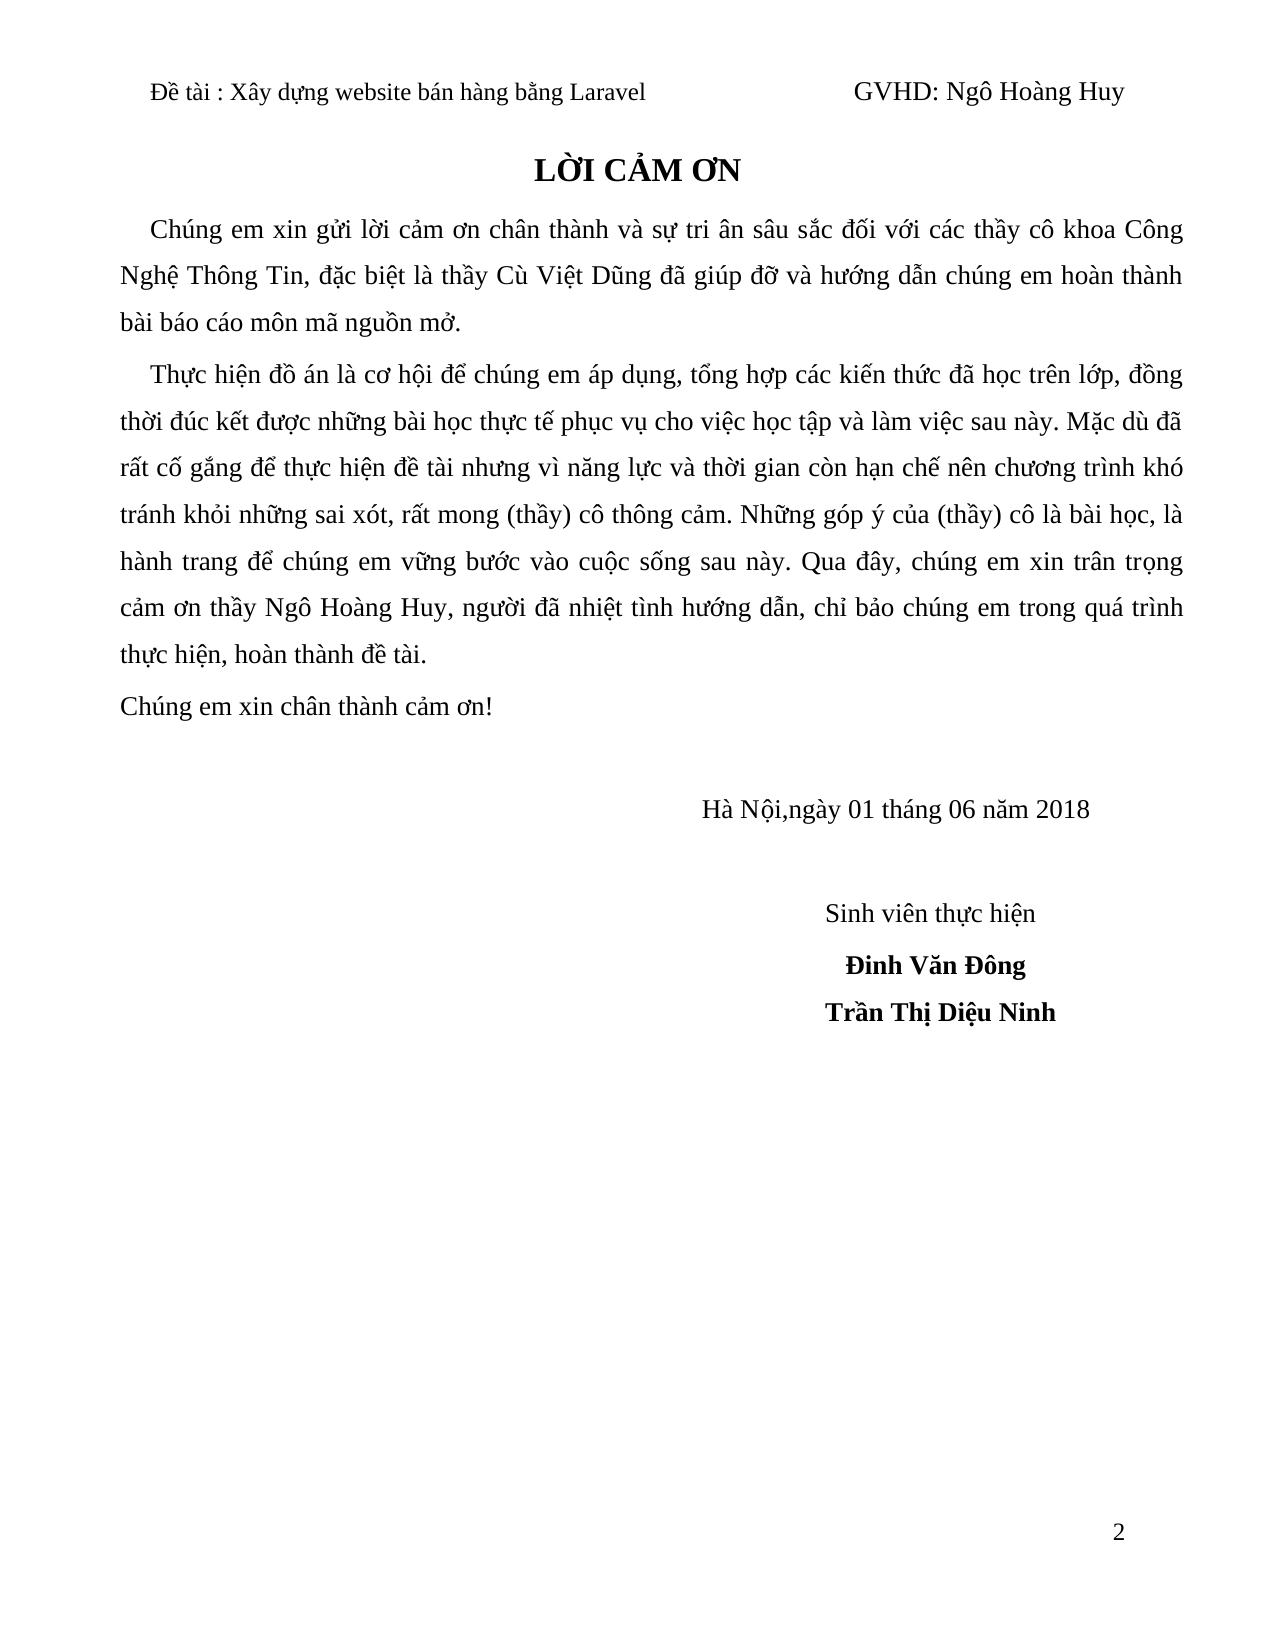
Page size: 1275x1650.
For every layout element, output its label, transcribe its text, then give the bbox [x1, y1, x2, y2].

text Đinh Văn Đông [825, 949, 1125, 980]
text LỜI CẢM ƠN [150, 150, 1125, 188]
text Thực hiện đồ án là cơ hội để chúng em áp dụng, tổng hợp các kiến thức đã học trên lớp, đồng thời đúc kết được những bài học thực tế phục vụ cho việc học tập và làm việc sau này. Mặc dù đã rất cố gắng để thực hiện đề tài nhưng vì năng lực và thời gian còn hạn chế nên chương trình khó tránh khỏi những sai xót, rất mong (thầy) cô thông cảm. Những góp ý của (thầy) cô là bài học, là hành trang để chúng em vững bước vào cuộc sống sau này. Qua đây, chúng em xin trân trọng cảm ơn thầy Ngô Hoàng Huy, người đã nhiệt tình hướng dẫn, chỉ bảo chúng em trong quá trình thực hiện, hoàn thành đề tài. [120, 358, 1183, 669]
text Hà Nội,ngày 01 tháng 06 năm 2018 [120, 793, 1184, 825]
text Chúng em xin chân thành cảm ơn! [120, 690, 1183, 721]
text Chúng em xin gửi lời cảm ơn chân thành và sự tri ân sâu sắc đối với các thầy cô khoa Công Nghệ Thông Tin, đặc biệt là thầy Cù Việt Dũng đã giúp đỡ và hướng dẫn chúng em hoàn thành bài báo cáo môn mã nguồn mở. [120, 213, 1183, 337]
text Trần Thị Diệu Ninh [645, 996, 1125, 1027]
text Sinh viên thực hiện [120, 897, 1184, 928]
